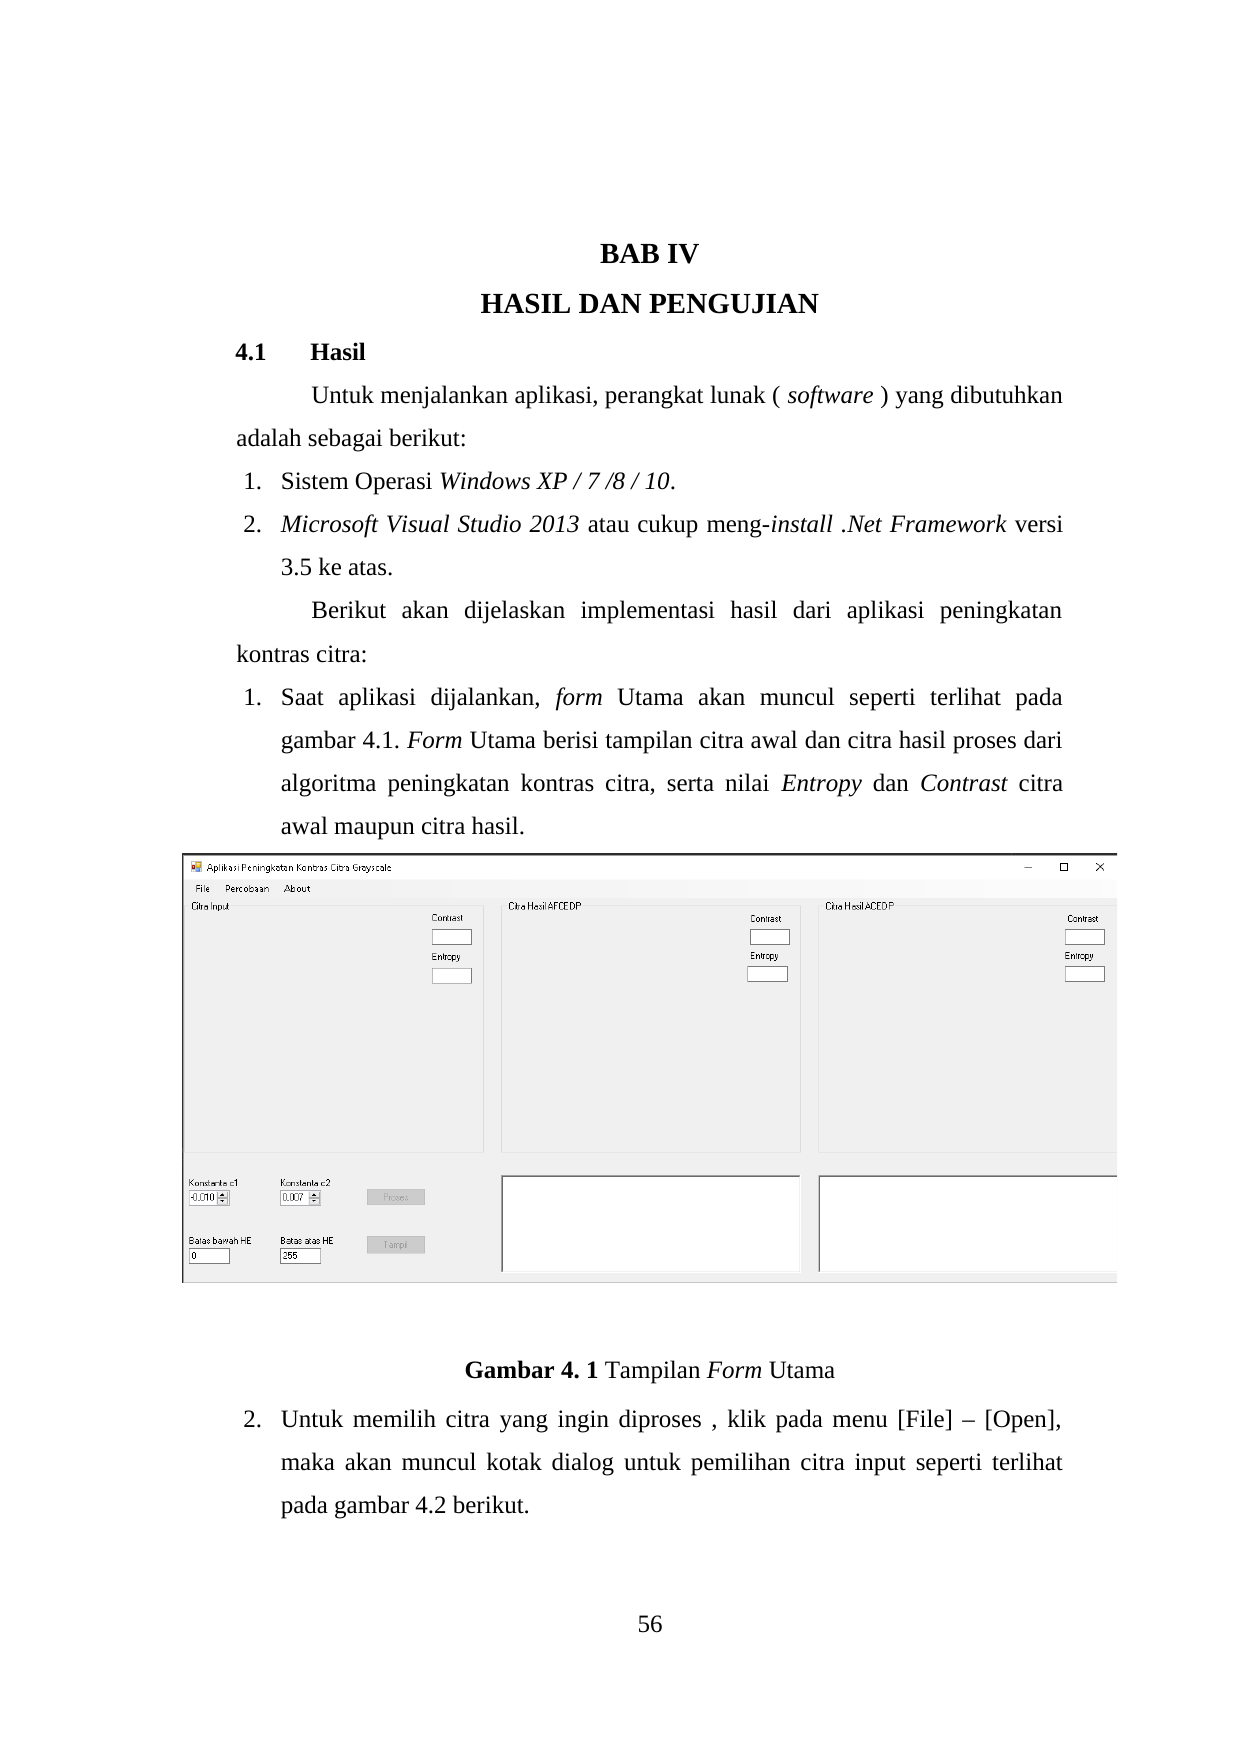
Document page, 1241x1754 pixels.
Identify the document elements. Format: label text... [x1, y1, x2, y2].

picture [182, 853, 1118, 1283]
text Untuk menjalankan aplikasi, perangkat lunak ( software ) yang dibutuhkan adalah sebagai berikut: [236, 380, 1063, 452]
list Microsoft Visual Studio 2013 atau cukup meng-install .Net Framework versi 3.5 ke atas. [243, 509, 1063, 581]
text Berikut akan dijelaskan implementasi hasil dari aplikasi peningkatan kontras citra: [236, 596, 1063, 667]
subtitle BAB IV [236, 236, 1063, 270]
list Saat aplikasi dijalankan, form Utama akan muncul seperti terlihat pada gambar 4.1. Form Utama berisi tampilan citra awal dan citra hasil proses dari algoritma peningkatan kontras citra, serta nilai Entropy dan Contrast citra awal maupun citra hasil. [243, 682, 1063, 840]
text HASIL DAN PENGUJIAN [236, 287, 1063, 320]
subtitle Hasil [235, 337, 1063, 366]
list Untuk memilih citra yang ingin diproses , klik pada menu [File] – [Open], maka akan muncul kotak dialog untuk pemilihan citra input seperti terlihat pada gambar 4.2 berikut. [243, 1404, 1063, 1519]
list Sistem Operasi Windows XP / 7 /8 / 10. [243, 466, 1063, 495]
